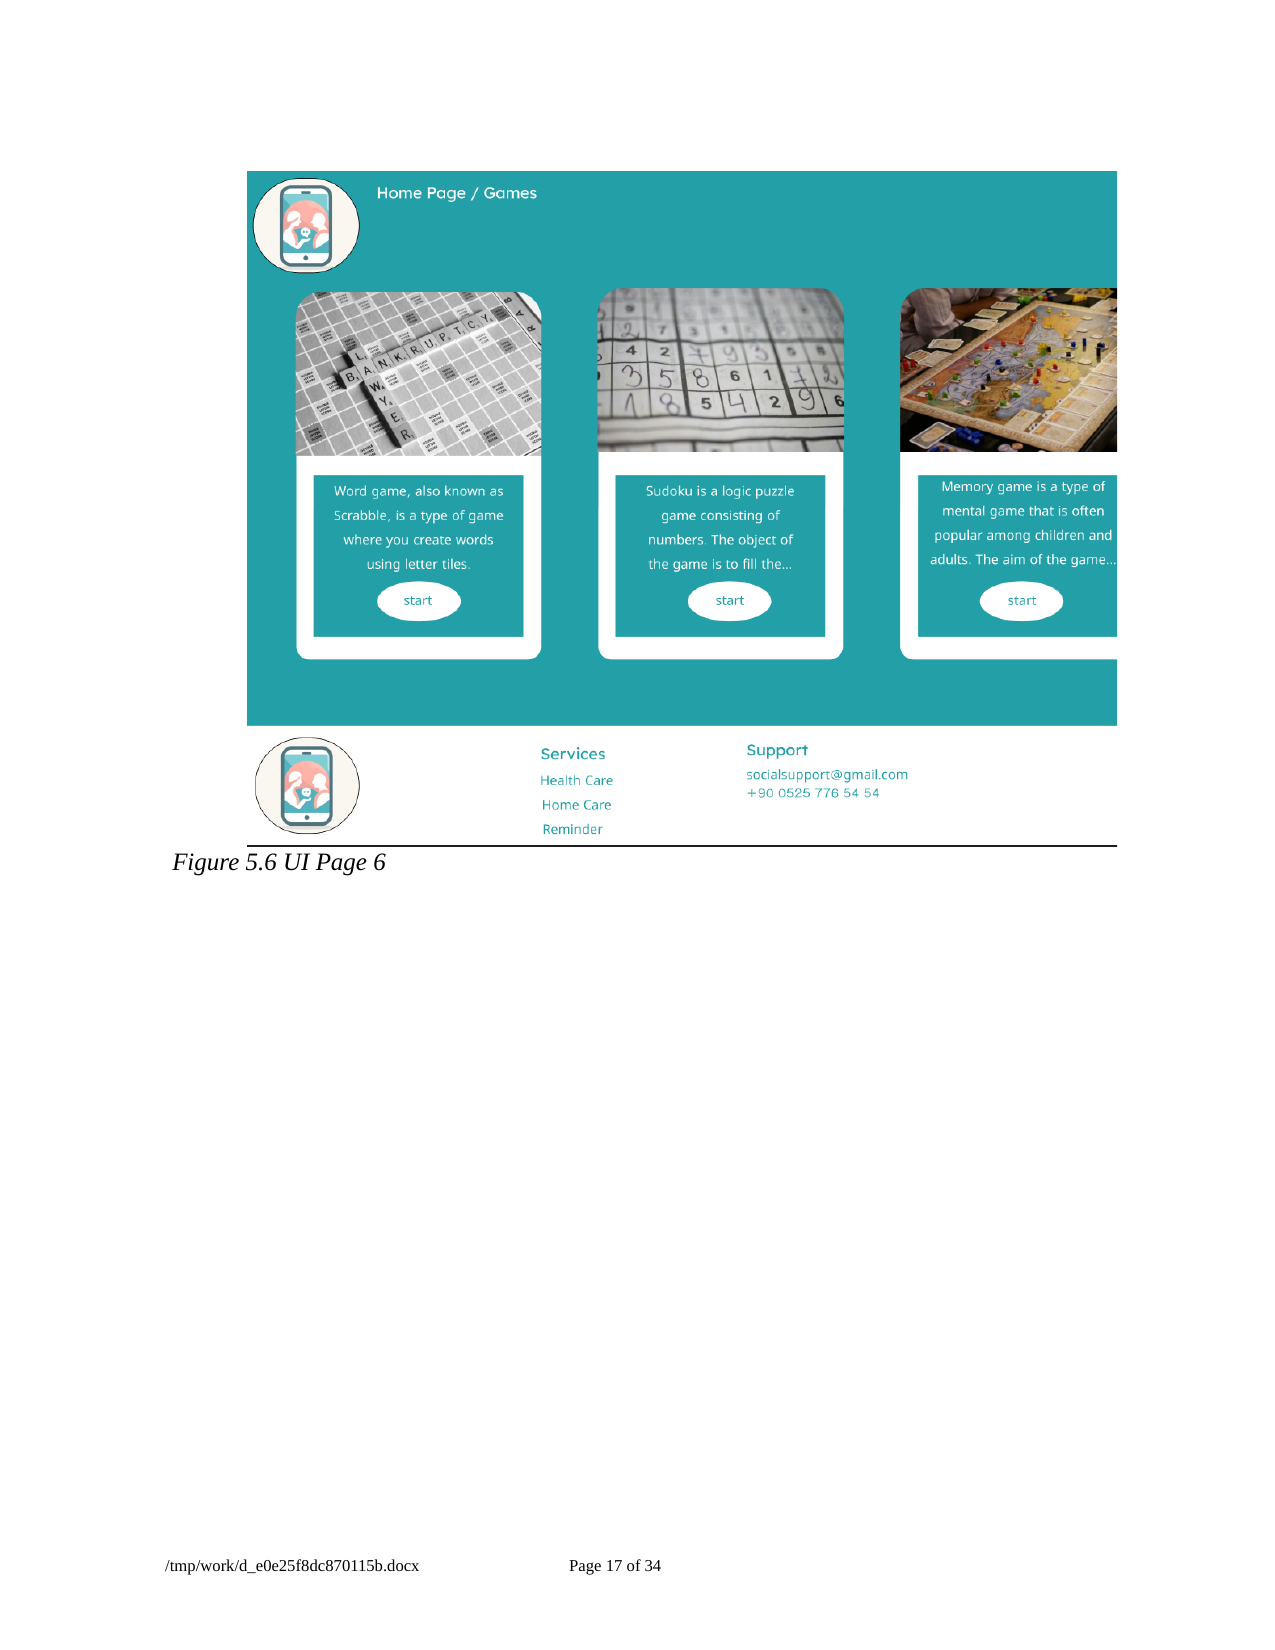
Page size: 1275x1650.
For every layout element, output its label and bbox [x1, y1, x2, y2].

picture [247, 171, 1118, 847]
